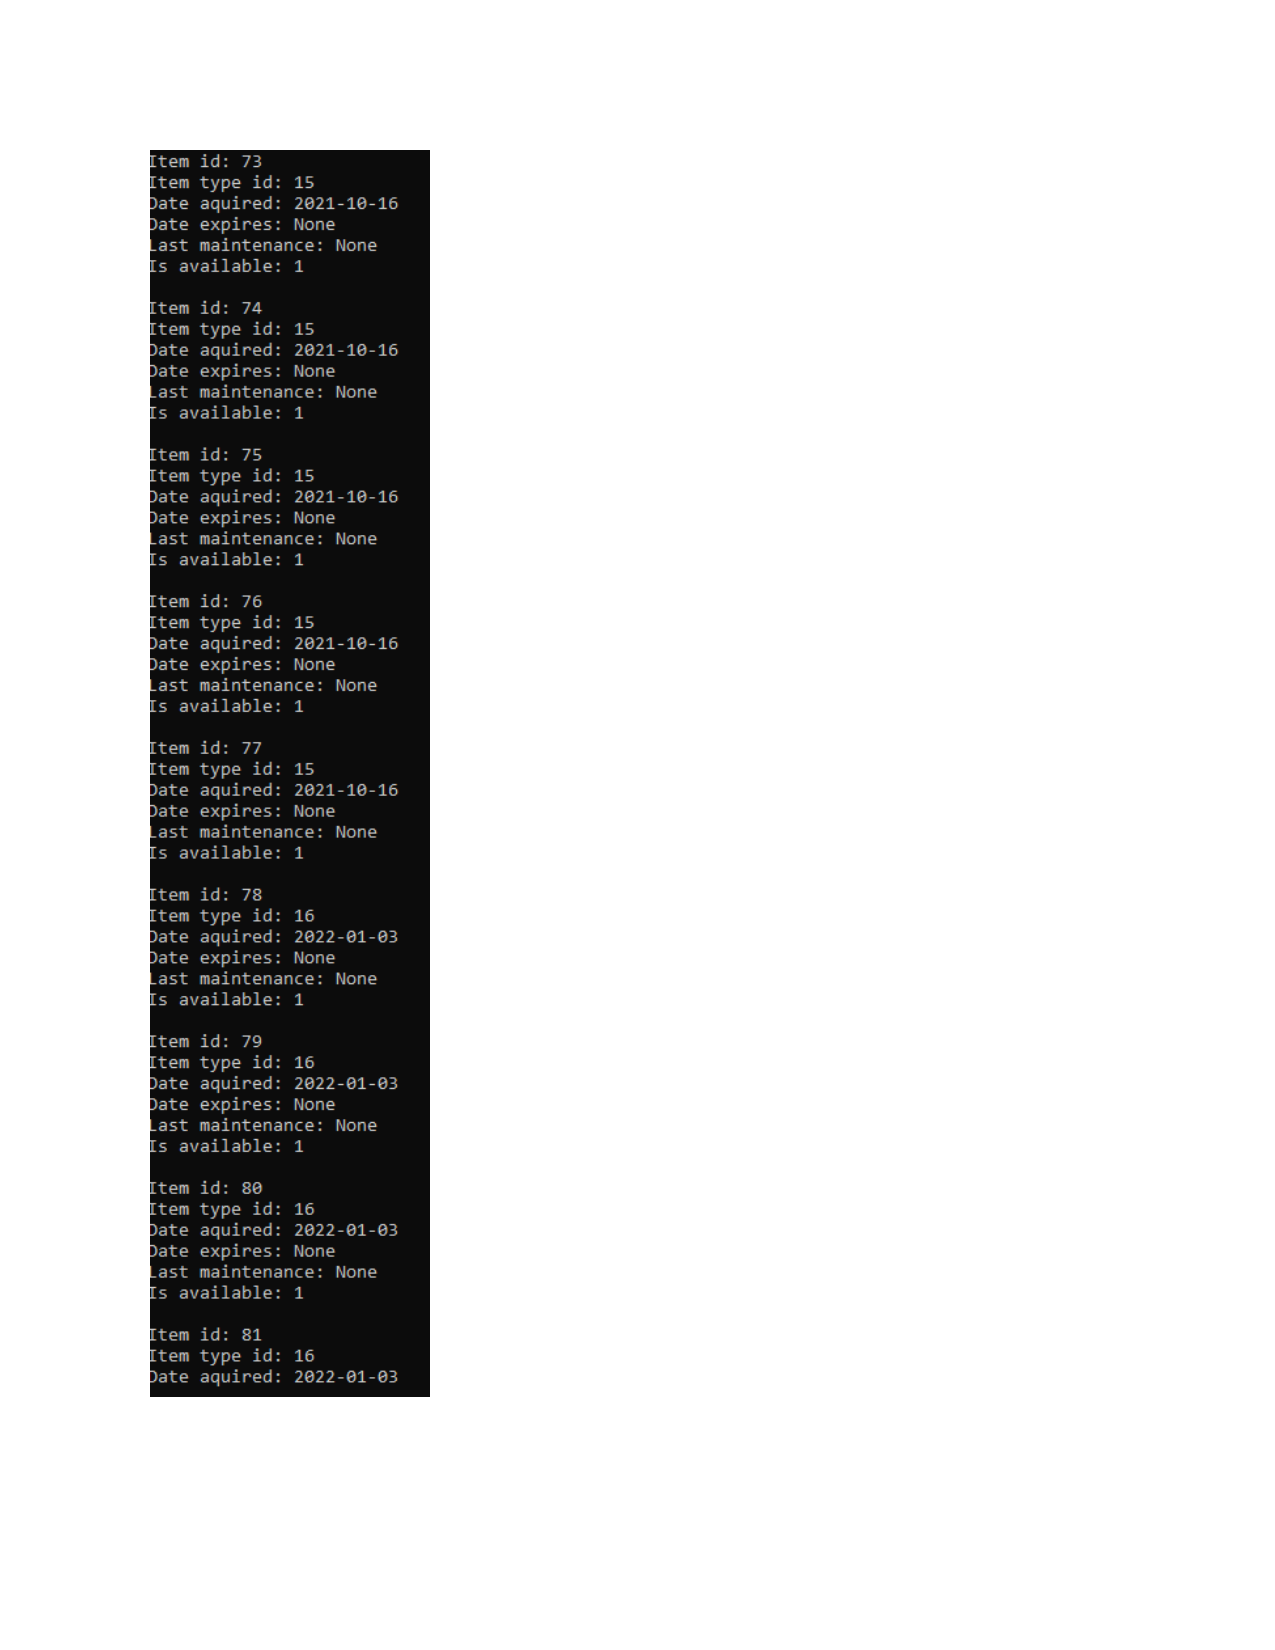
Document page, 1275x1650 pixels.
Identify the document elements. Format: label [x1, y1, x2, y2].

picture [150, 150, 430, 1397]
